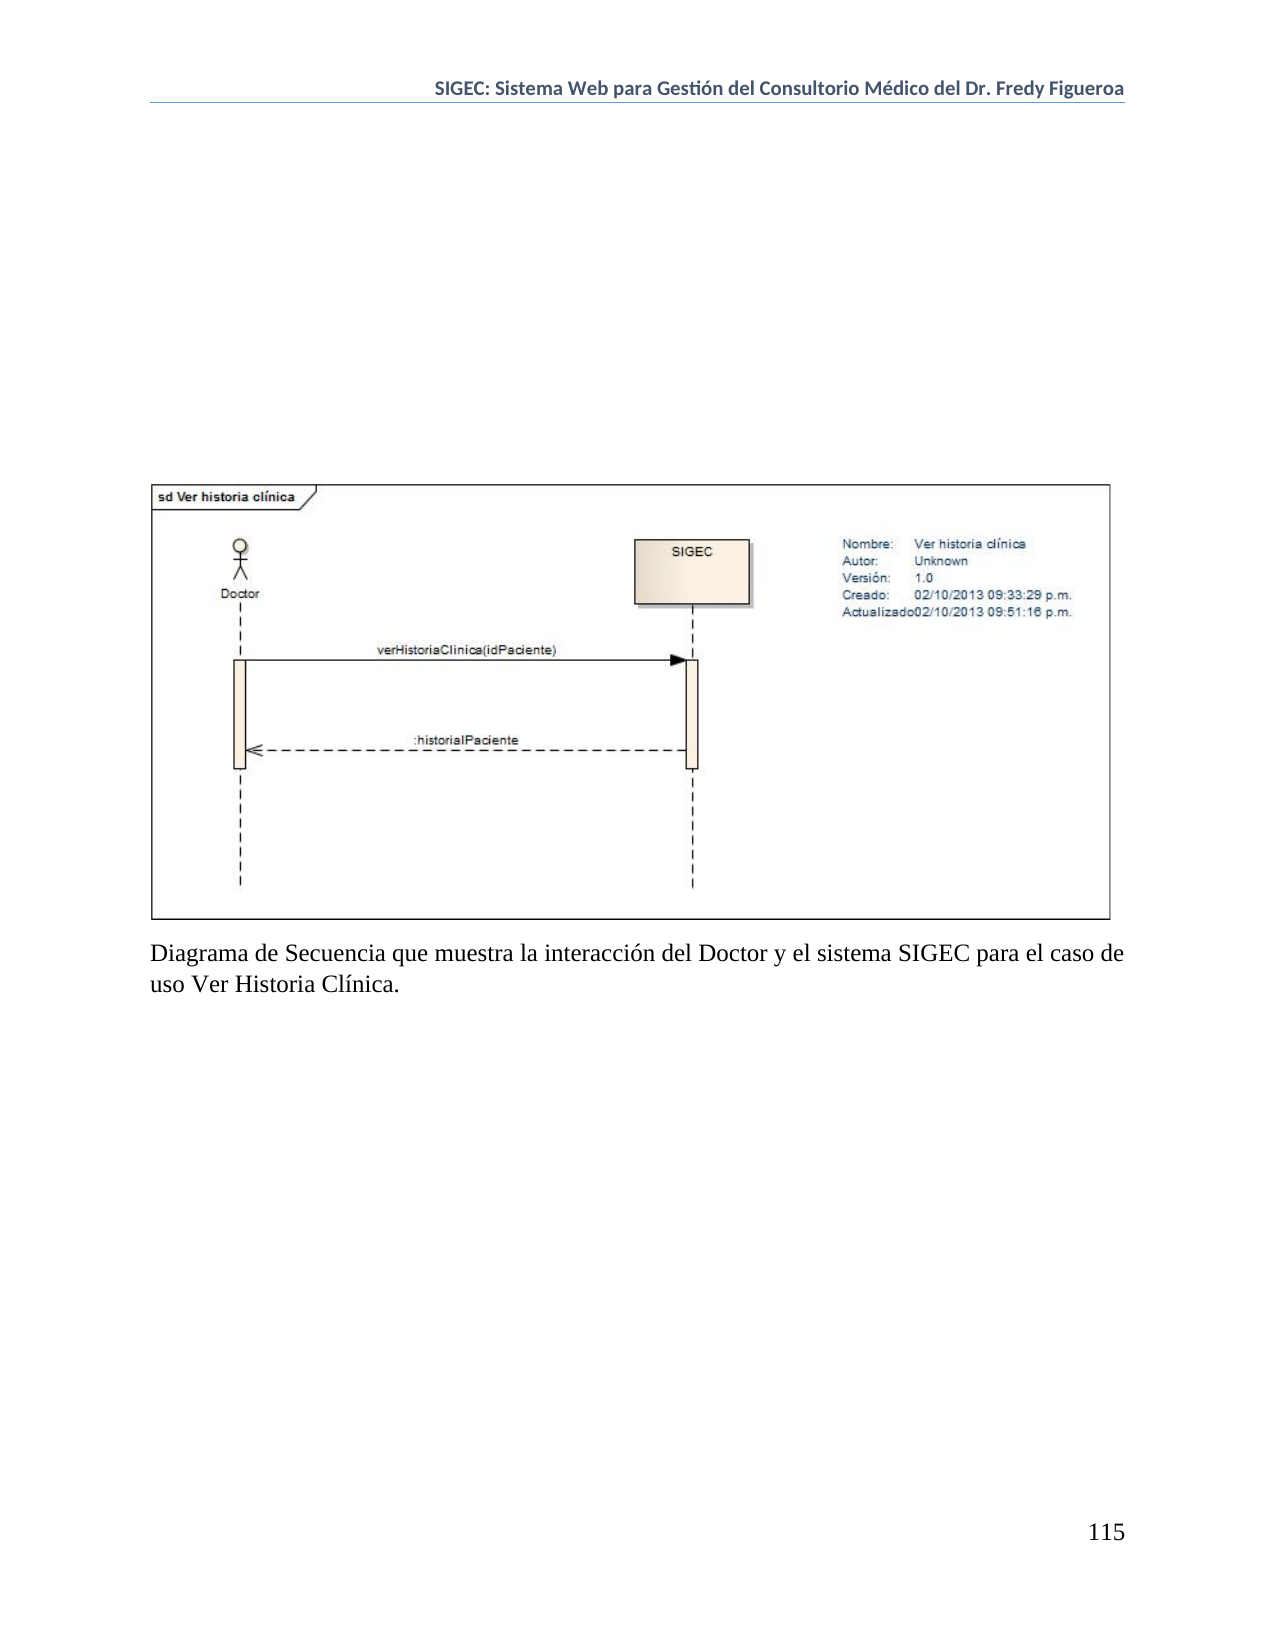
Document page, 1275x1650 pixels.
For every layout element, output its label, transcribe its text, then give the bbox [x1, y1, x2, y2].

picture [150, 483, 1111, 920]
text Diagrama de Secuencia que muestra la interacción del Doctor y el sistema SIGEC para el caso de uso Ver Historia Clínica. [150, 938, 1125, 998]
